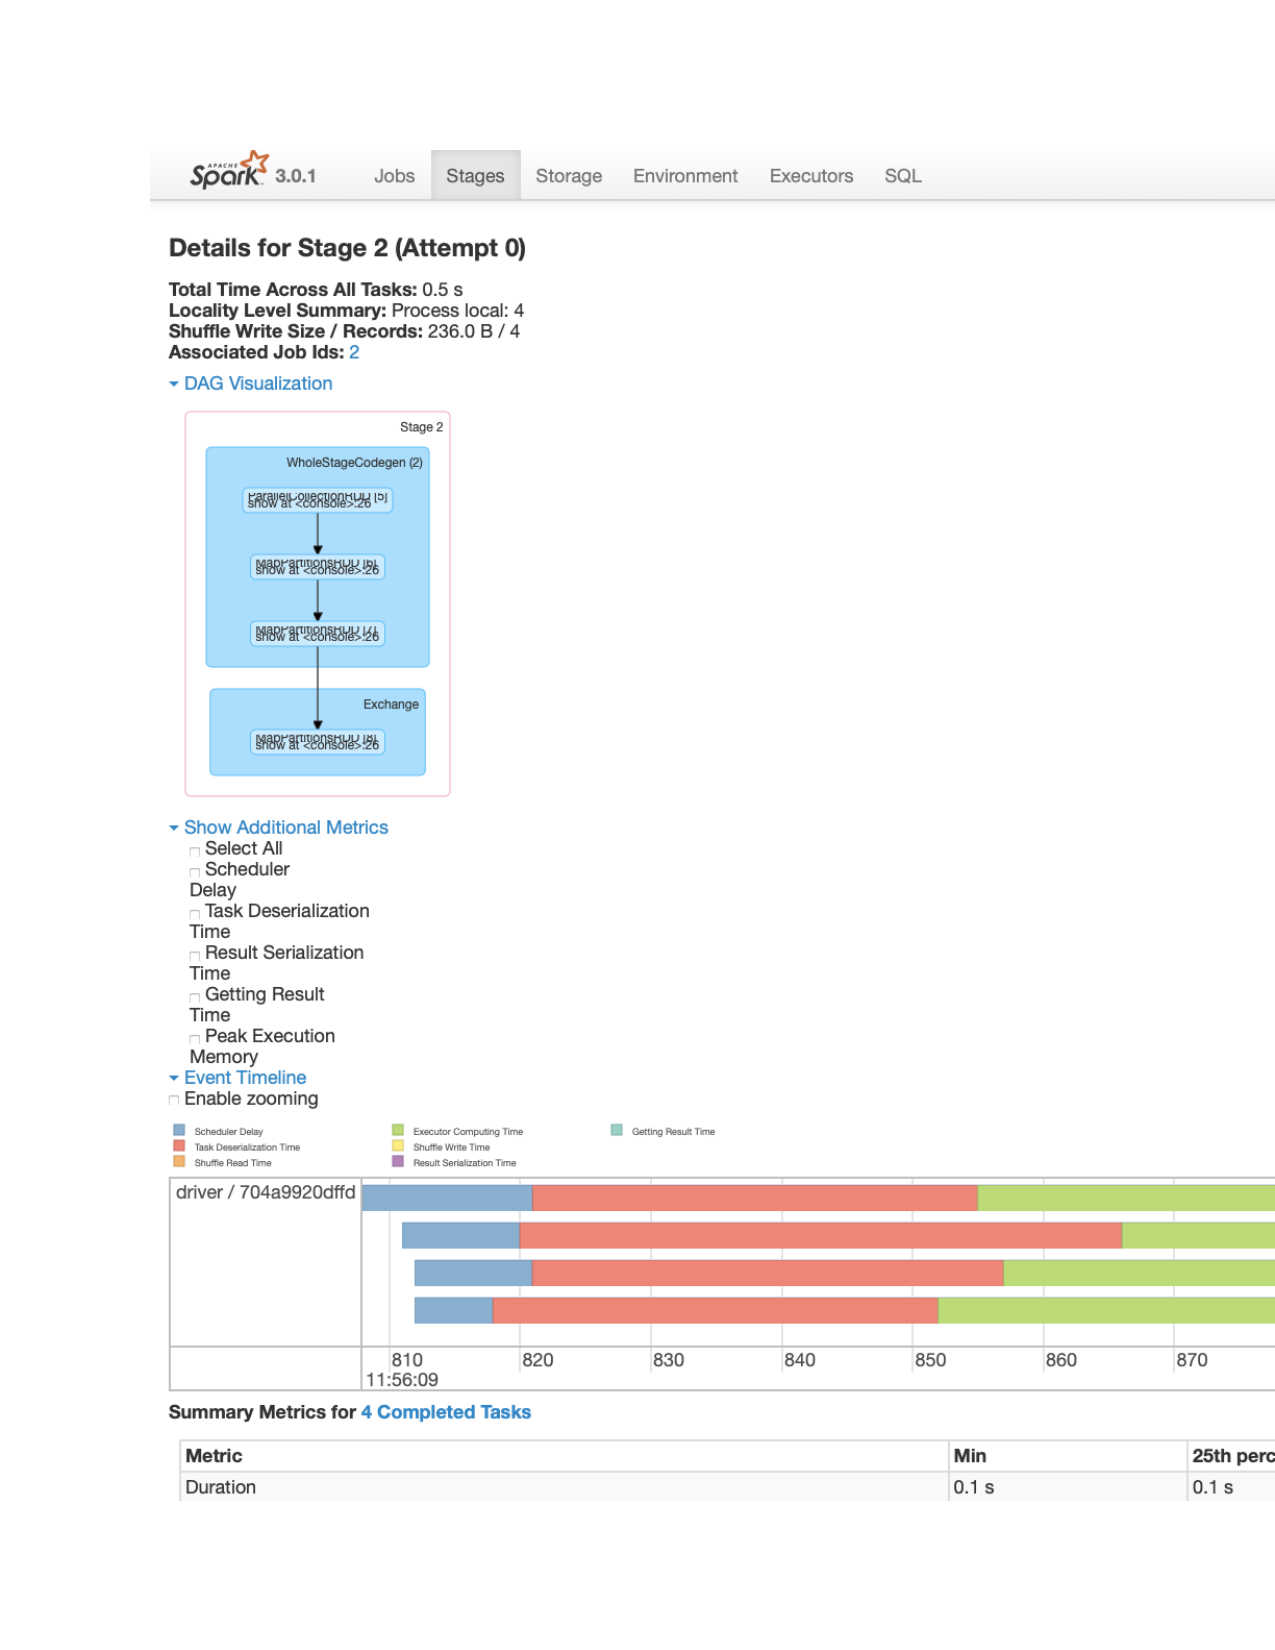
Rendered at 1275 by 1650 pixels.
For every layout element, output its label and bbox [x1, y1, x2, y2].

picture [150, 150, 1275, 1501]
